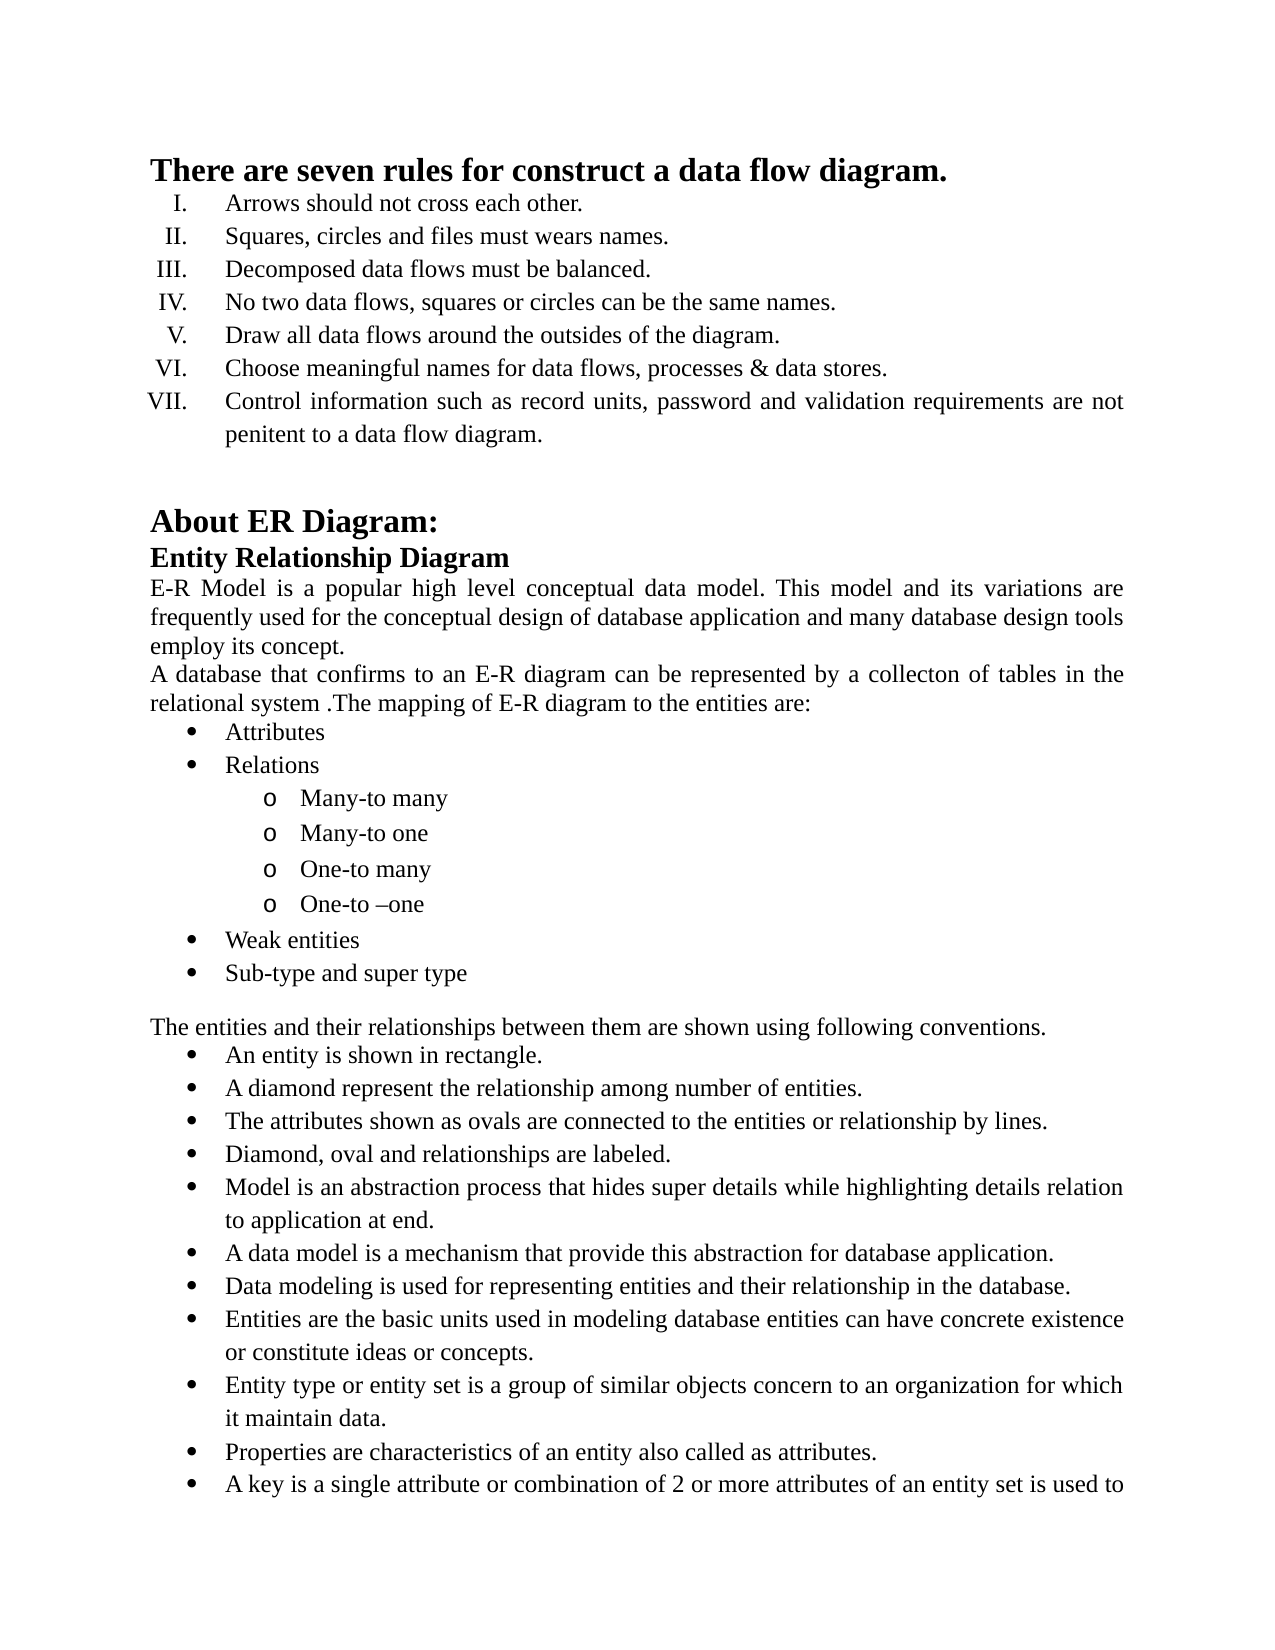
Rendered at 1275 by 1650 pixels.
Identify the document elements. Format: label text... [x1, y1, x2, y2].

text About ER Diagram: [150, 501, 1125, 540]
text Entity Relationship Diagram [150, 540, 1125, 573]
text E-R Model is a popular high level conceptual data model. This model and its variations are frequently used for the conceptual design of database application and many database design tools employ its concept. [150, 573, 1125, 659]
list Data modeling is used for representing entities and their relationship in the database. [187, 1271, 1125, 1300]
text A database that confirms to an E-R diagram can be represented by a collecton of tables in the relational system .The mapping of E-R diagram to the entities are: [150, 659, 1125, 717]
list Diamond, oval and relationships are labeled. [187, 1139, 1125, 1168]
list A data model is a mechanism that provide this abstraction for database application. [187, 1238, 1125, 1267]
list Relations [187, 750, 1125, 779]
list One-to many [262, 854, 1125, 885]
text There are seven rules for construct a data flow diagram. [150, 150, 1125, 188]
list Choose meaningful names for data flows, processes & data stores. [187, 353, 1125, 382]
list Arrows should not cross each other. [187, 188, 1125, 217]
list Many-to one [262, 818, 1125, 849]
list No two data flows, squares or circles can be the same names. [187, 287, 1125, 316]
list Many-to many [262, 783, 1125, 814]
list Entity type or entity set is a group of similar objects concern to an organization for which it maintain data. [187, 1371, 1125, 1432]
list Weak entities [187, 925, 1125, 953]
list The attributes shown as ovals are connected to the entities or relationship by lines. [187, 1106, 1125, 1135]
list A diamond represent the relationship among number of entities. [187, 1073, 1125, 1102]
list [187, 1469, 1125, 1498]
list Properties are characteristics of an entity also called as attributes. [187, 1437, 1125, 1465]
list Control information such as record units, password and validation requirements are not penitent to a data flow diagram. [187, 386, 1125, 448]
list Model is an abstraction process that hides super details while highlighting details relation to application at end. [187, 1172, 1125, 1234]
list Entities are the basic units used in modeling database entities can have concrete existence or constitute ideas or concepts. [187, 1304, 1125, 1366]
list Sub-type and super type [187, 958, 1125, 986]
list Squares, circles and files must wears names. [187, 221, 1125, 250]
list Decomposed data flows must be balanced. [187, 254, 1125, 283]
list Attributes [187, 717, 1125, 746]
list One-to –one [262, 889, 1125, 920]
list An entity is shown in rectangle. [187, 1040, 1125, 1069]
list Draw all data flows around the outsides of the diagram. [187, 320, 1125, 349]
text The entities and their relationships between them are shown using following conventions. [150, 1012, 1125, 1040]
